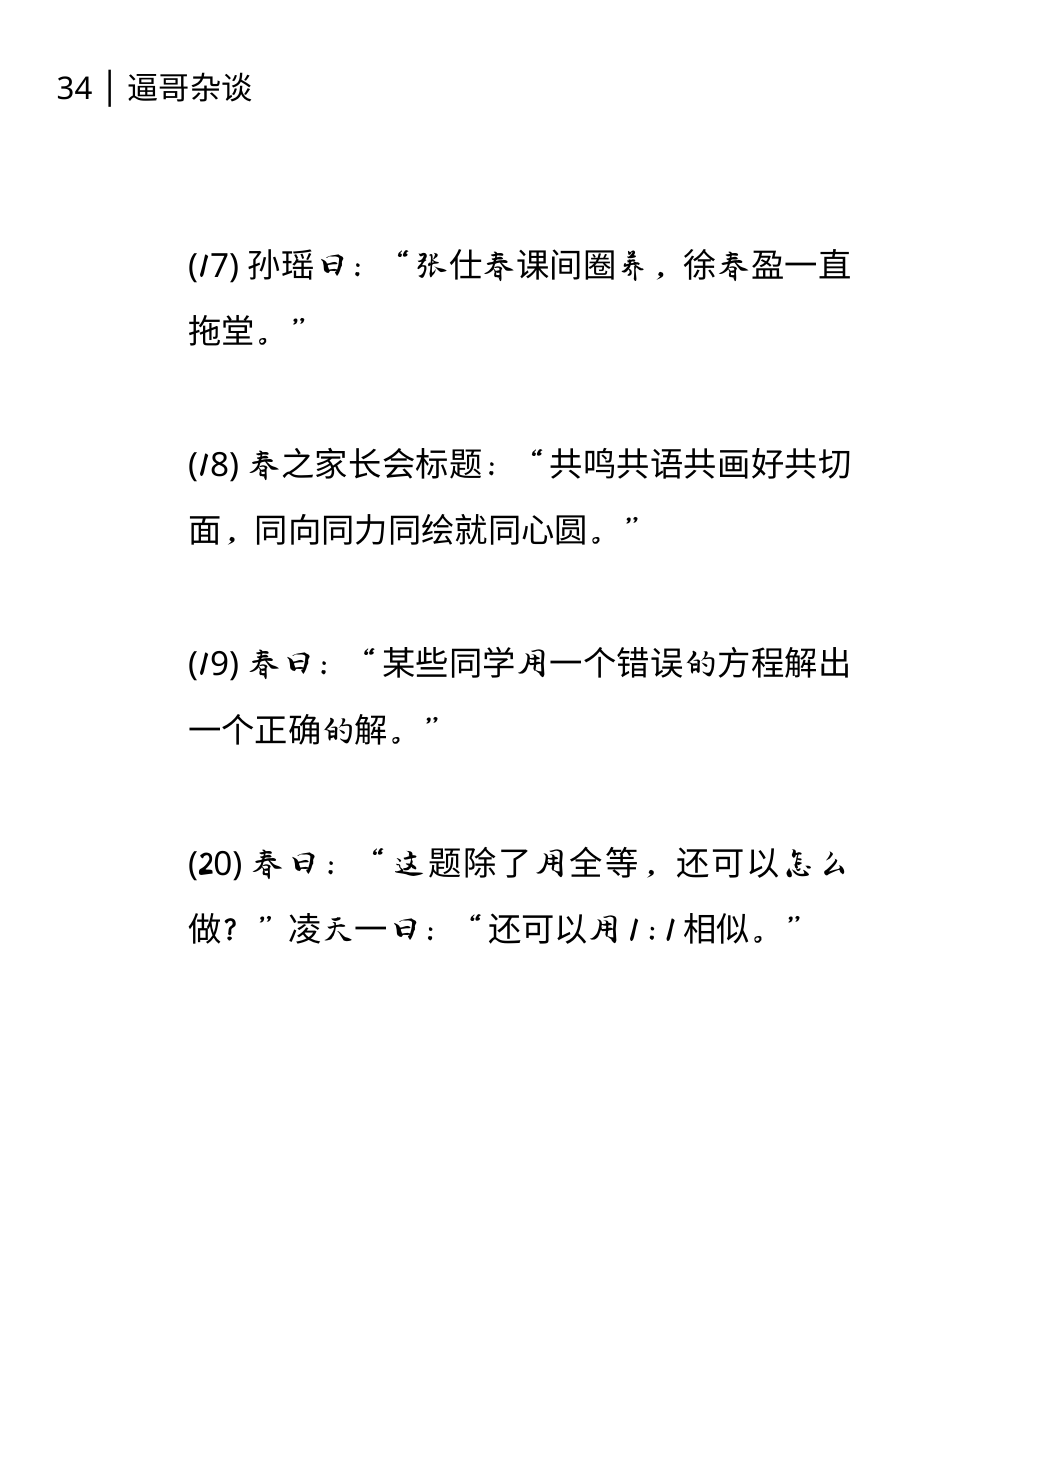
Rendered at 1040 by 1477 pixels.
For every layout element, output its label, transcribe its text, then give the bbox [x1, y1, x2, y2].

list 春之家长会标题：“共鸣共语共画好共切面，同向同力同绘就同心圆。” [188, 432, 852, 565]
list 春曰：“某些同学用一个错误的方程解出一个正确的解。” [188, 632, 852, 764]
list 孙瑶曰：“张仕春课间圈养，徐春盈一直拖堂。” [188, 233, 852, 366]
list 春曰：“这题除了用全等，还可以怎么做？”凌天一曰：“还可以用1 : 1相似。” [188, 831, 852, 964]
